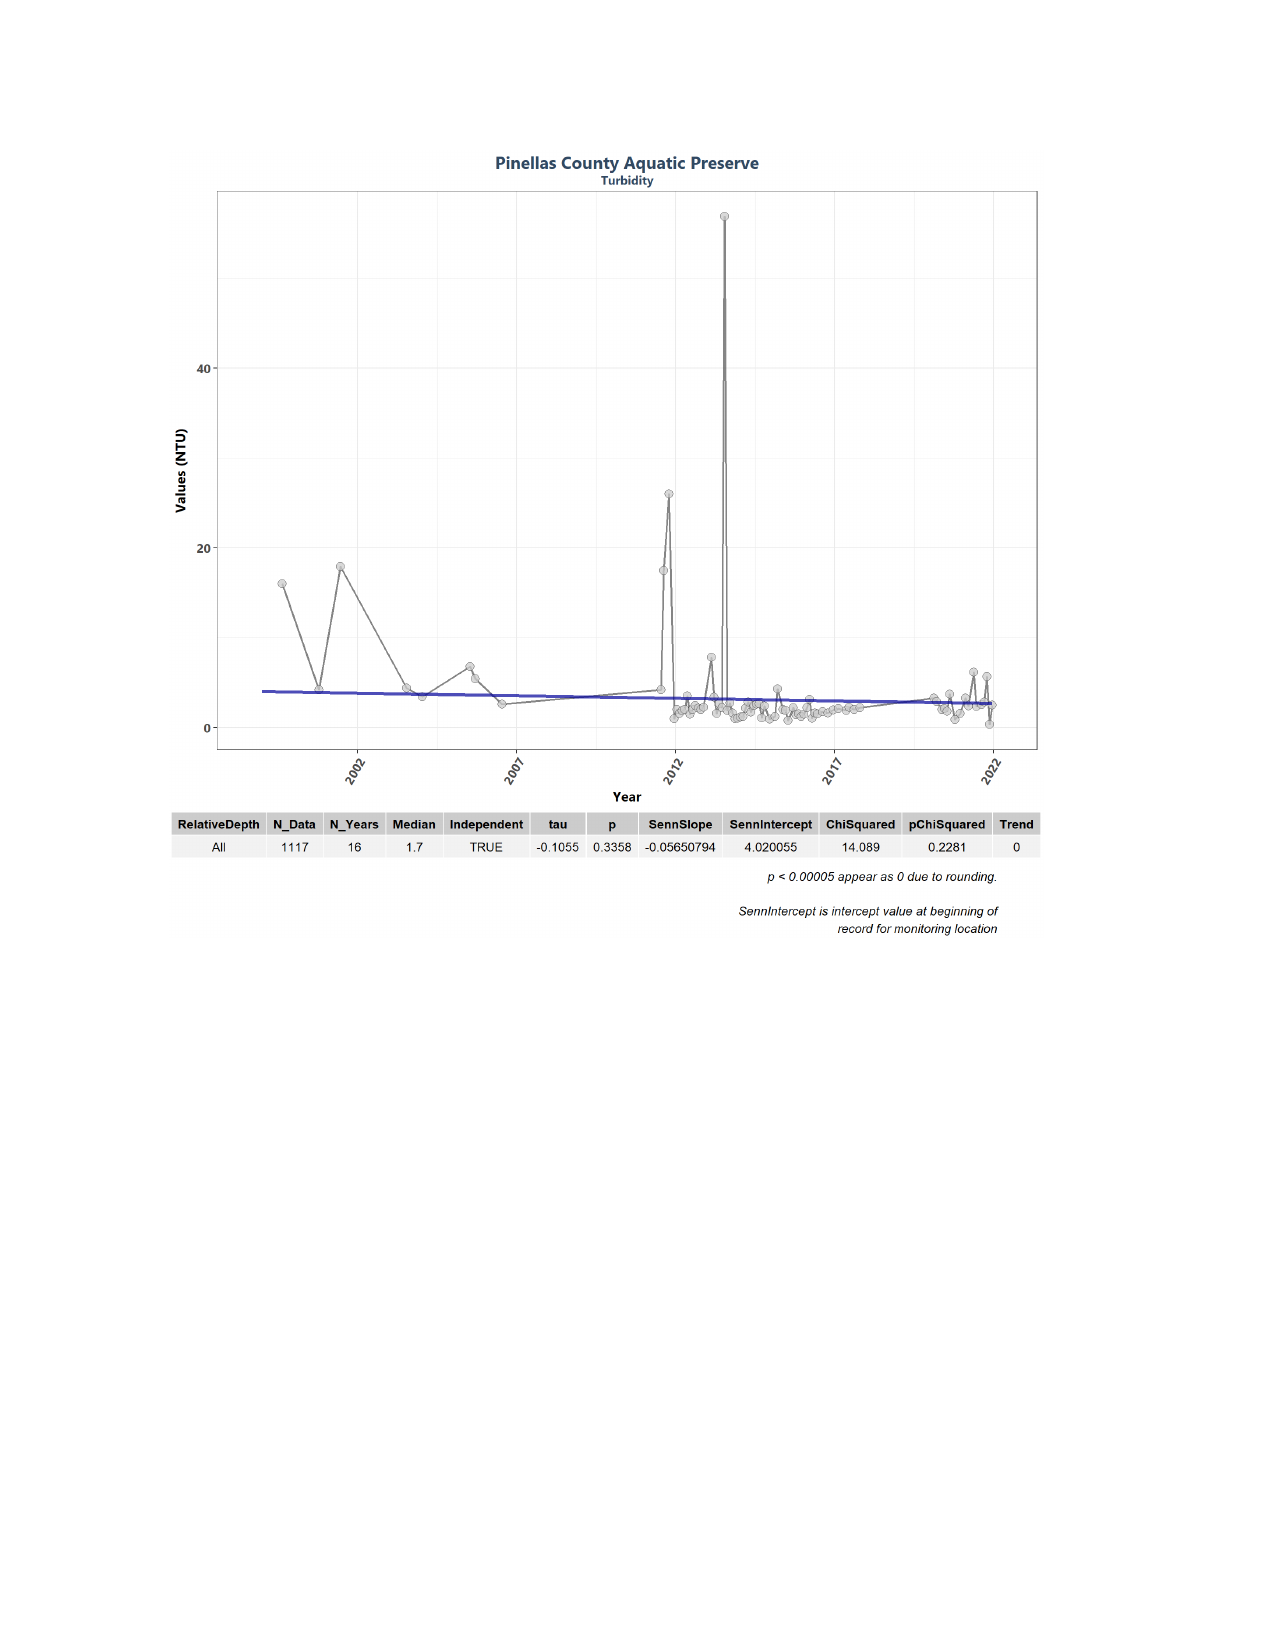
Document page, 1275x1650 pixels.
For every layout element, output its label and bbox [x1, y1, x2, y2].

picture [168, 150, 1044, 938]
